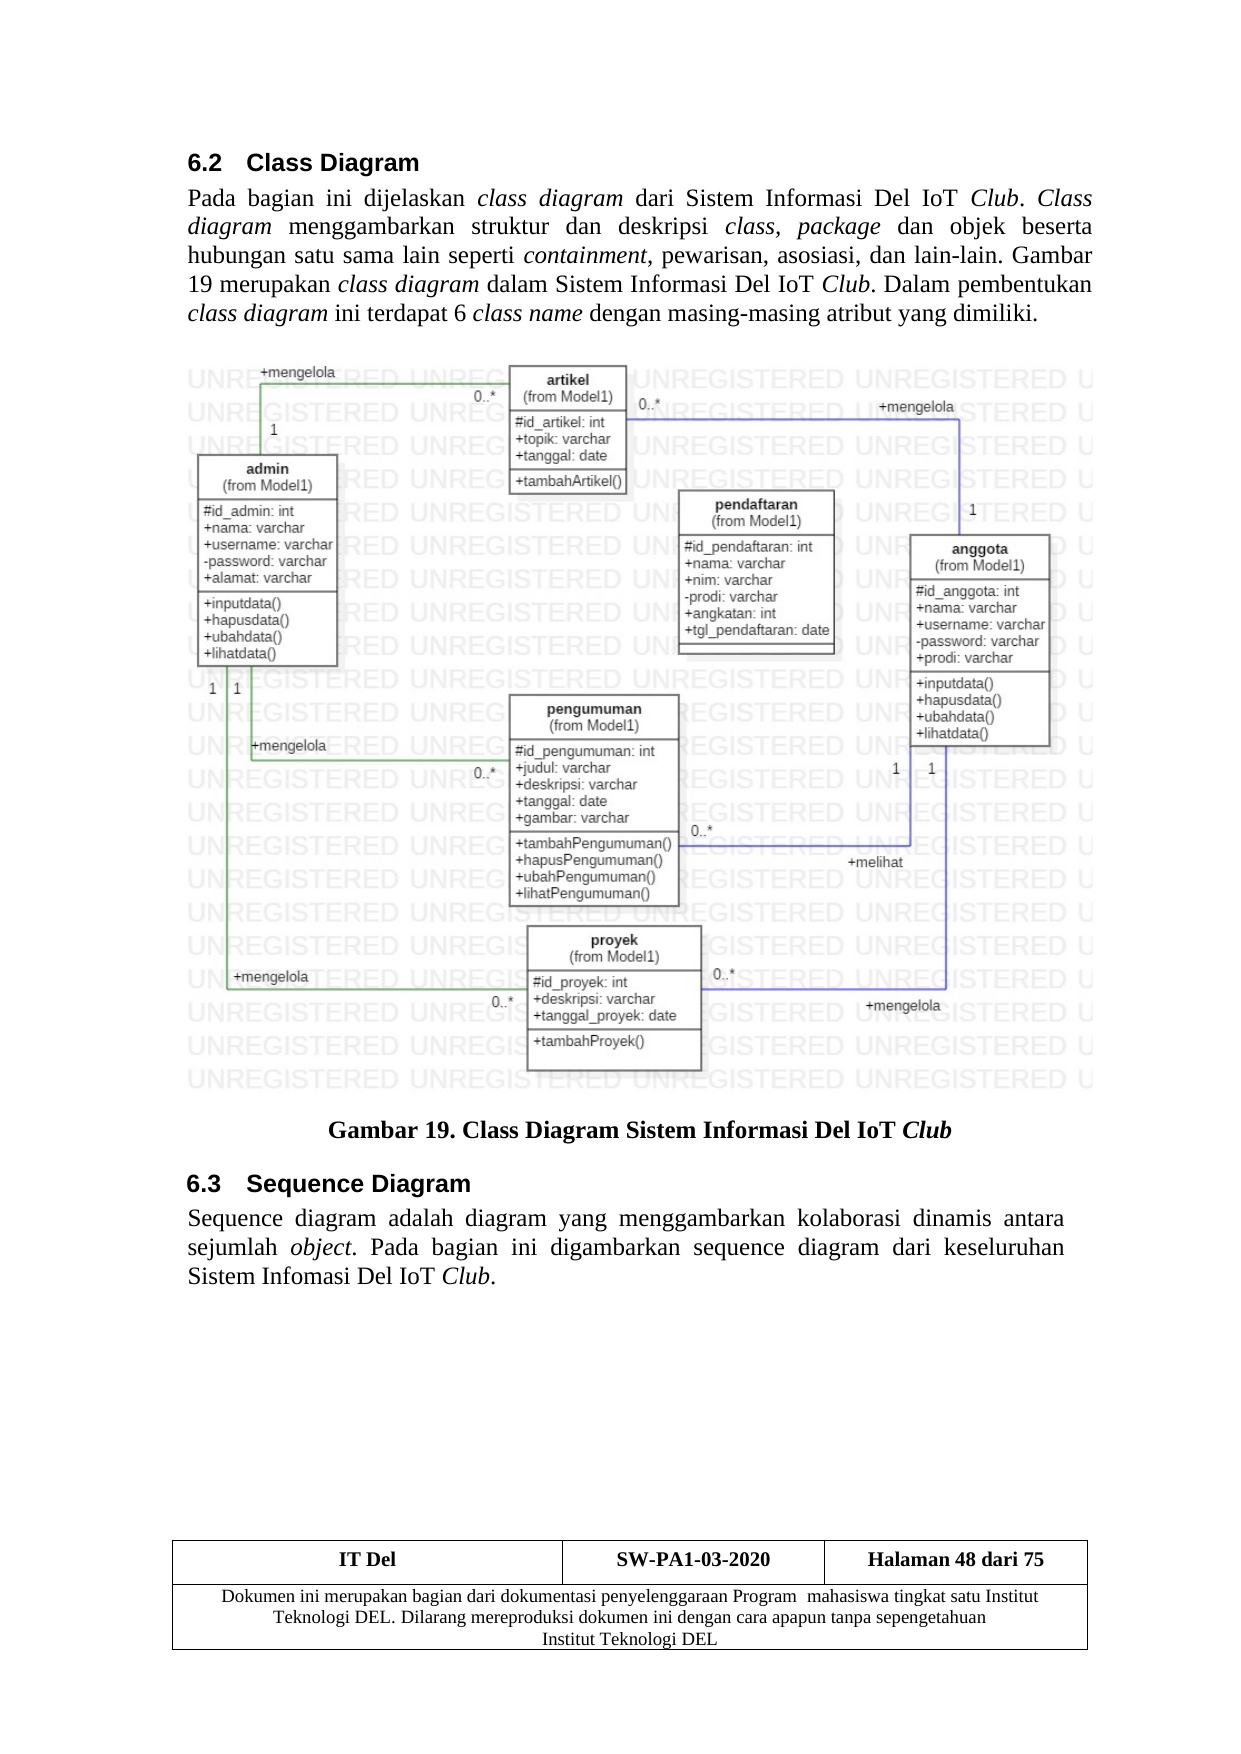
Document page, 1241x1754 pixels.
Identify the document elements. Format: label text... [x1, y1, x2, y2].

subtitle Sequence Diagram [186, 1168, 1092, 1197]
picture [187, 355, 1093, 1115]
text Pada bagian ini dijelaskan class diagram dari Sistem Informasi Del IoT Club. Class diagram menggambarkan struktur dan deskripsi class, package dan objek beserta hubungan satu sama lain seperti containment, pewarisan, asosiasi, dan lain-lain. Gambar 19 merupakan class diagram dalam Sistem Informasi Del IoT Club. Dalam pembentukan class diagram ini terdapat 6 class name dengan masing-masing atribut yang dimiliki. [187, 183, 1092, 326]
text Gambar 19. Class Diagram Sistem Informasi Del IoT Club [187, 1115, 1092, 1143]
subtitle Class Diagram [187, 148, 1092, 176]
text Sequence diagram adalah diagram yang menggambarkan kolaborasi dinamis antara sejumlah object. Pada bagian ini digambarkan sequence diagram dari keseluruhan Sistem Infomasi Del IoT Club. [187, 1203, 1065, 1290]
